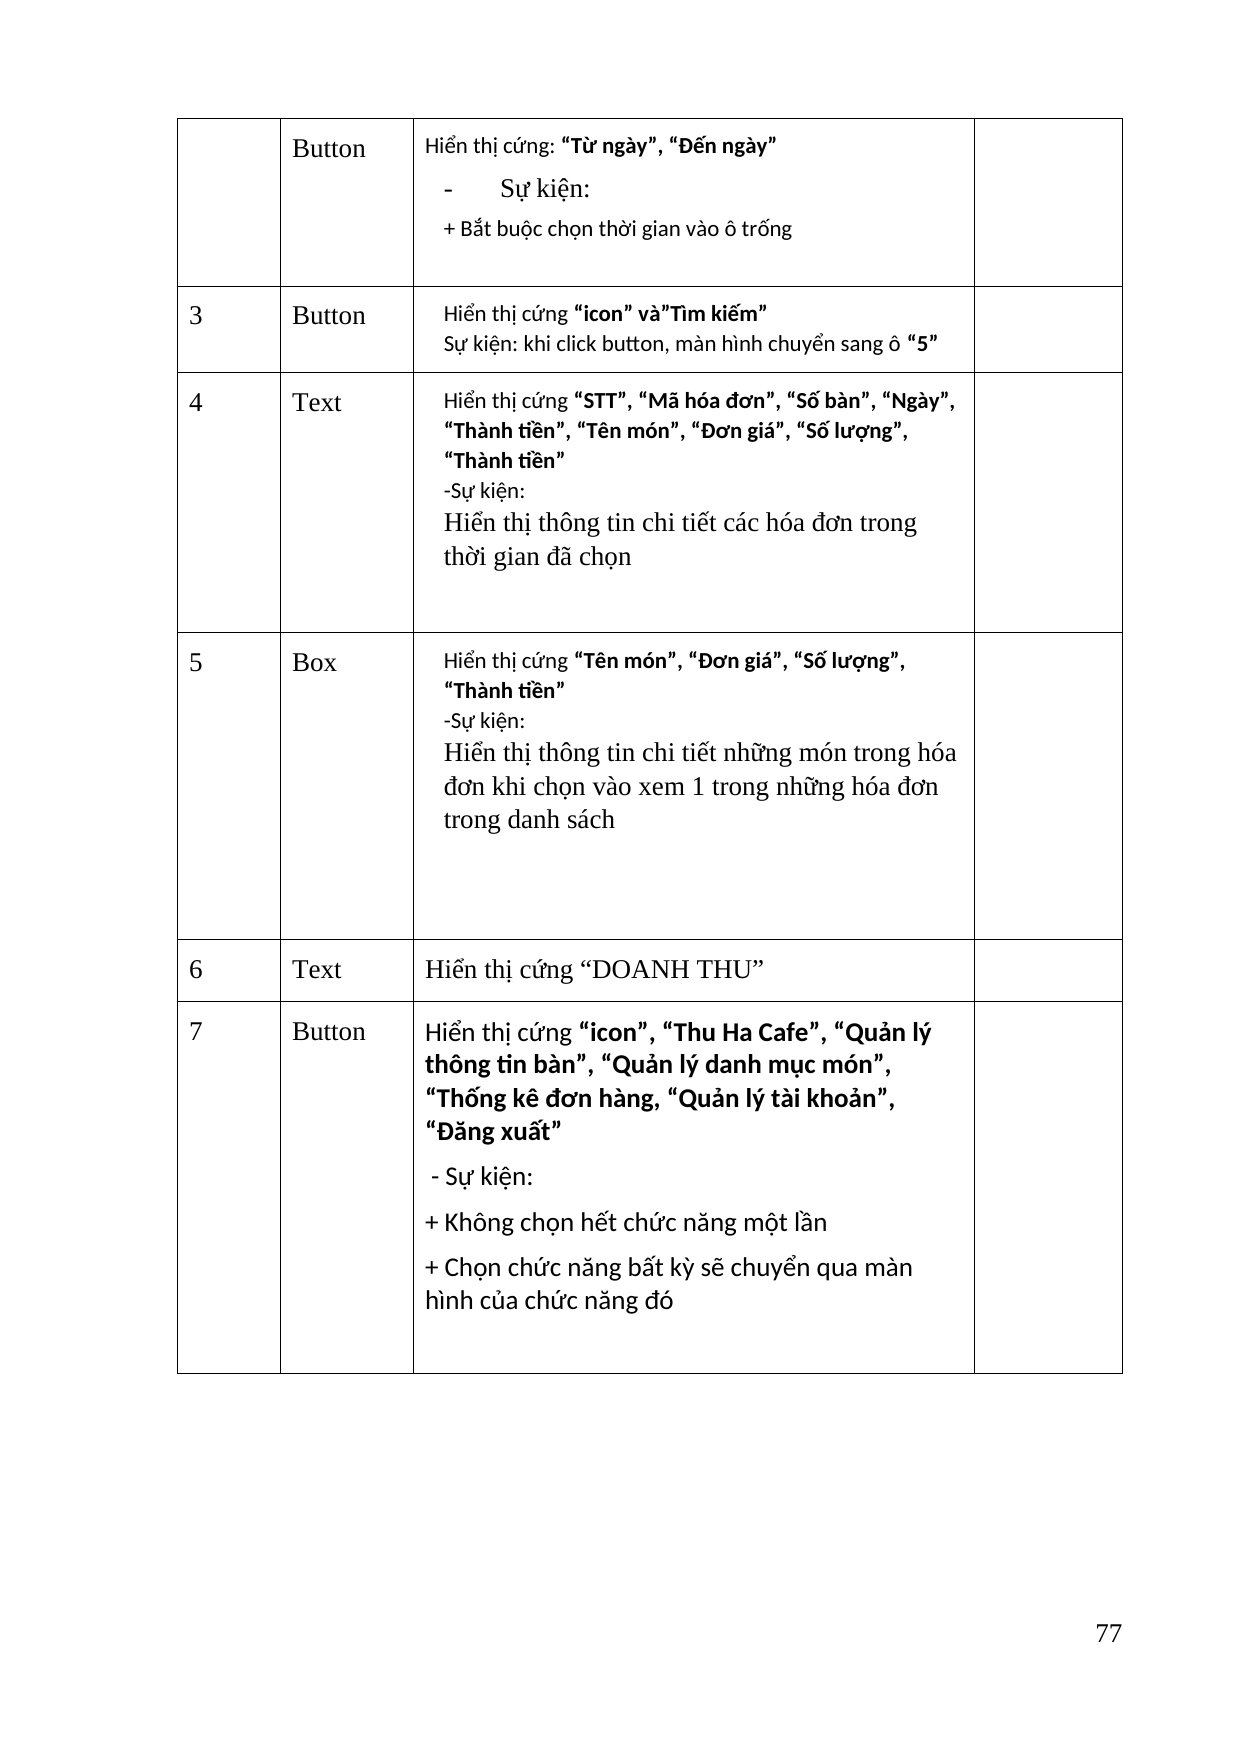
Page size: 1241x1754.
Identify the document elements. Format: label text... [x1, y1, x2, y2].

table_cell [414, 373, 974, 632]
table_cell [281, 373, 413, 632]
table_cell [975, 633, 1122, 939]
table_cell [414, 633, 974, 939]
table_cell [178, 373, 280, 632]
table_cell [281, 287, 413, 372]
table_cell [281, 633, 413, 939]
table_cell 2 [178, 119, 280, 286]
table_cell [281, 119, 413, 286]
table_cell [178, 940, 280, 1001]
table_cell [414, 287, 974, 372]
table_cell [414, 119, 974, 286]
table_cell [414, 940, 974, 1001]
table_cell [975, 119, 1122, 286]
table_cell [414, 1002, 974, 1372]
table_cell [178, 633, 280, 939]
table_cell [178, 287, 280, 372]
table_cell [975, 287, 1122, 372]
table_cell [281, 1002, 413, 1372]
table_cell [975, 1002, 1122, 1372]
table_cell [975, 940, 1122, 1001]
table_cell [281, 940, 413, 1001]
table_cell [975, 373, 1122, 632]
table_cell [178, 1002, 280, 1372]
